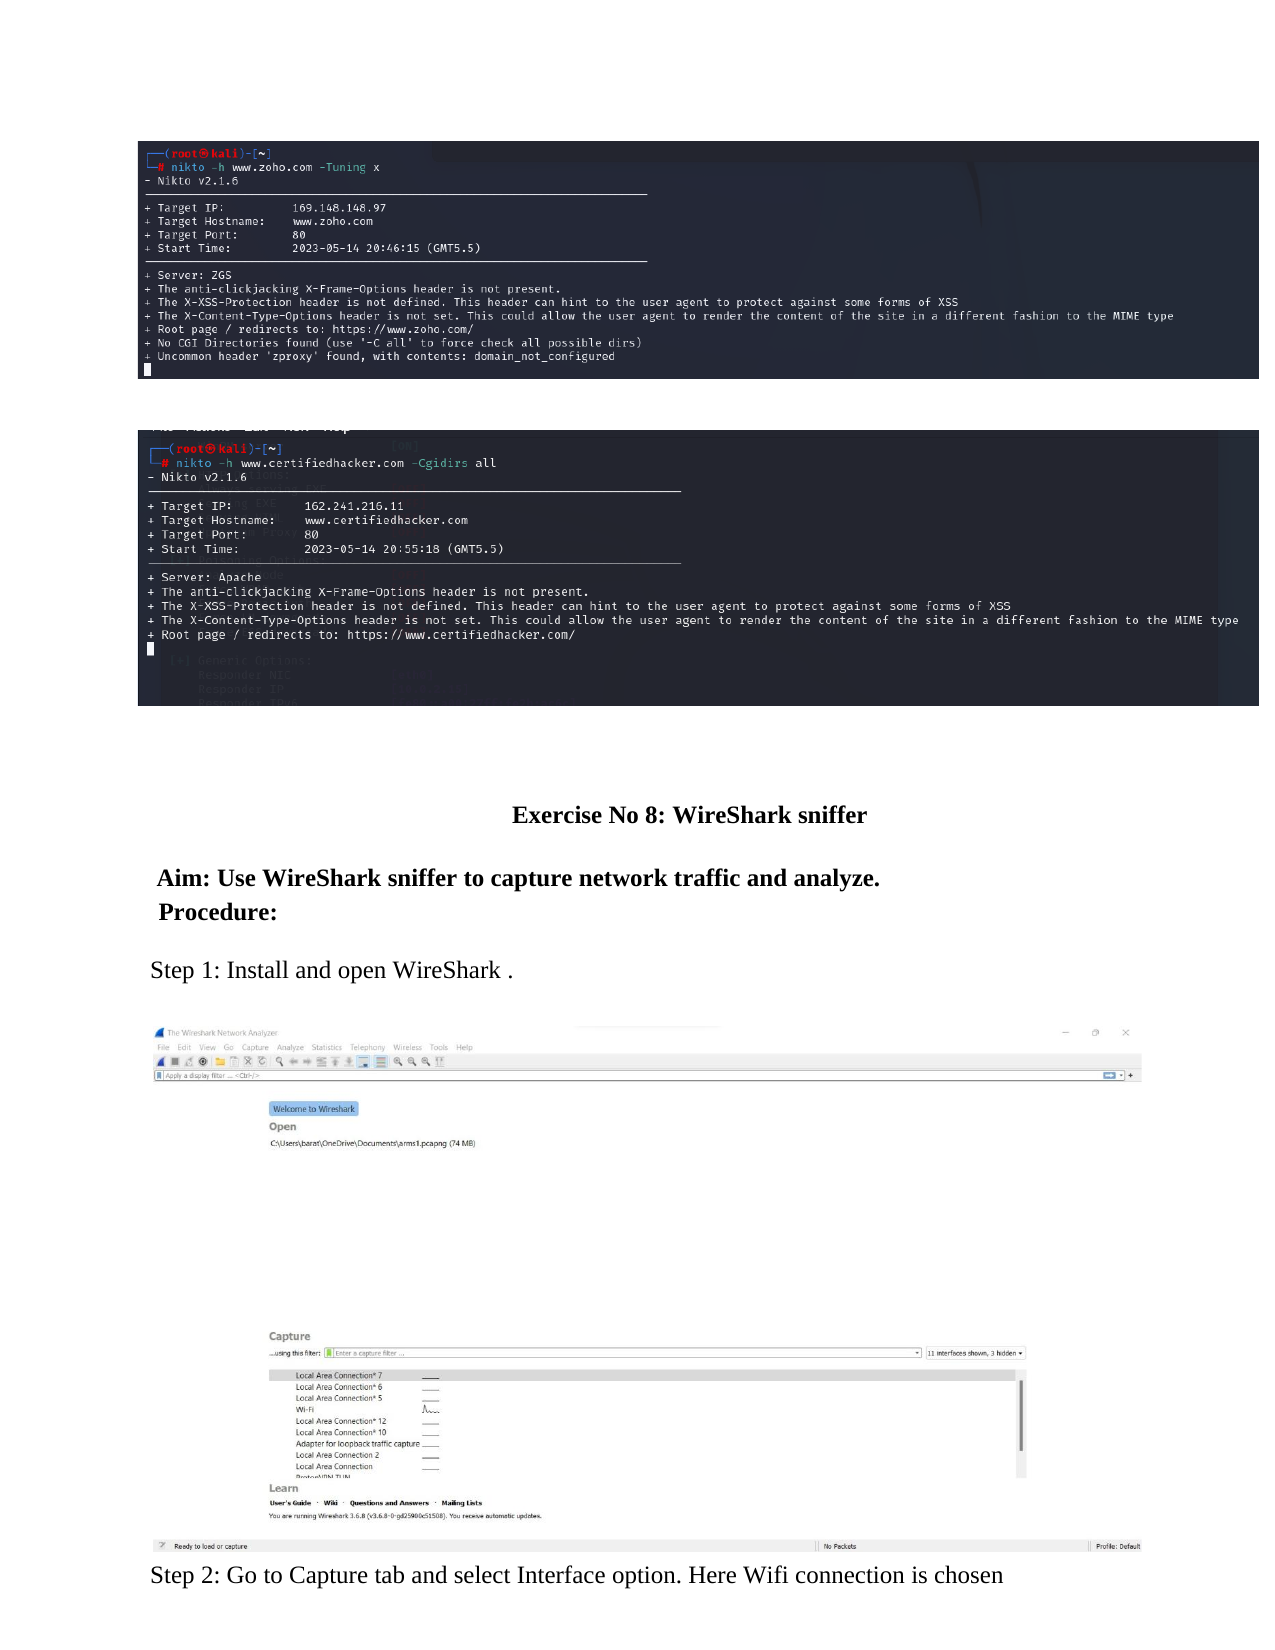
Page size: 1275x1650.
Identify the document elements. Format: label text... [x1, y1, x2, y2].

text Procedure: [108, 897, 1229, 926]
text Exercise No 8: WireShark sniffer [150, 800, 1229, 829]
picture [137, 430, 1259, 706]
text Aim: Use WireShark sniffer to capture network traffic and analyze. [156, 863, 1229, 892]
picture [137, 141, 1259, 379]
text Step 1: Install and open WireShark . [150, 956, 1229, 984]
picture [153, 1026, 1142, 1552]
